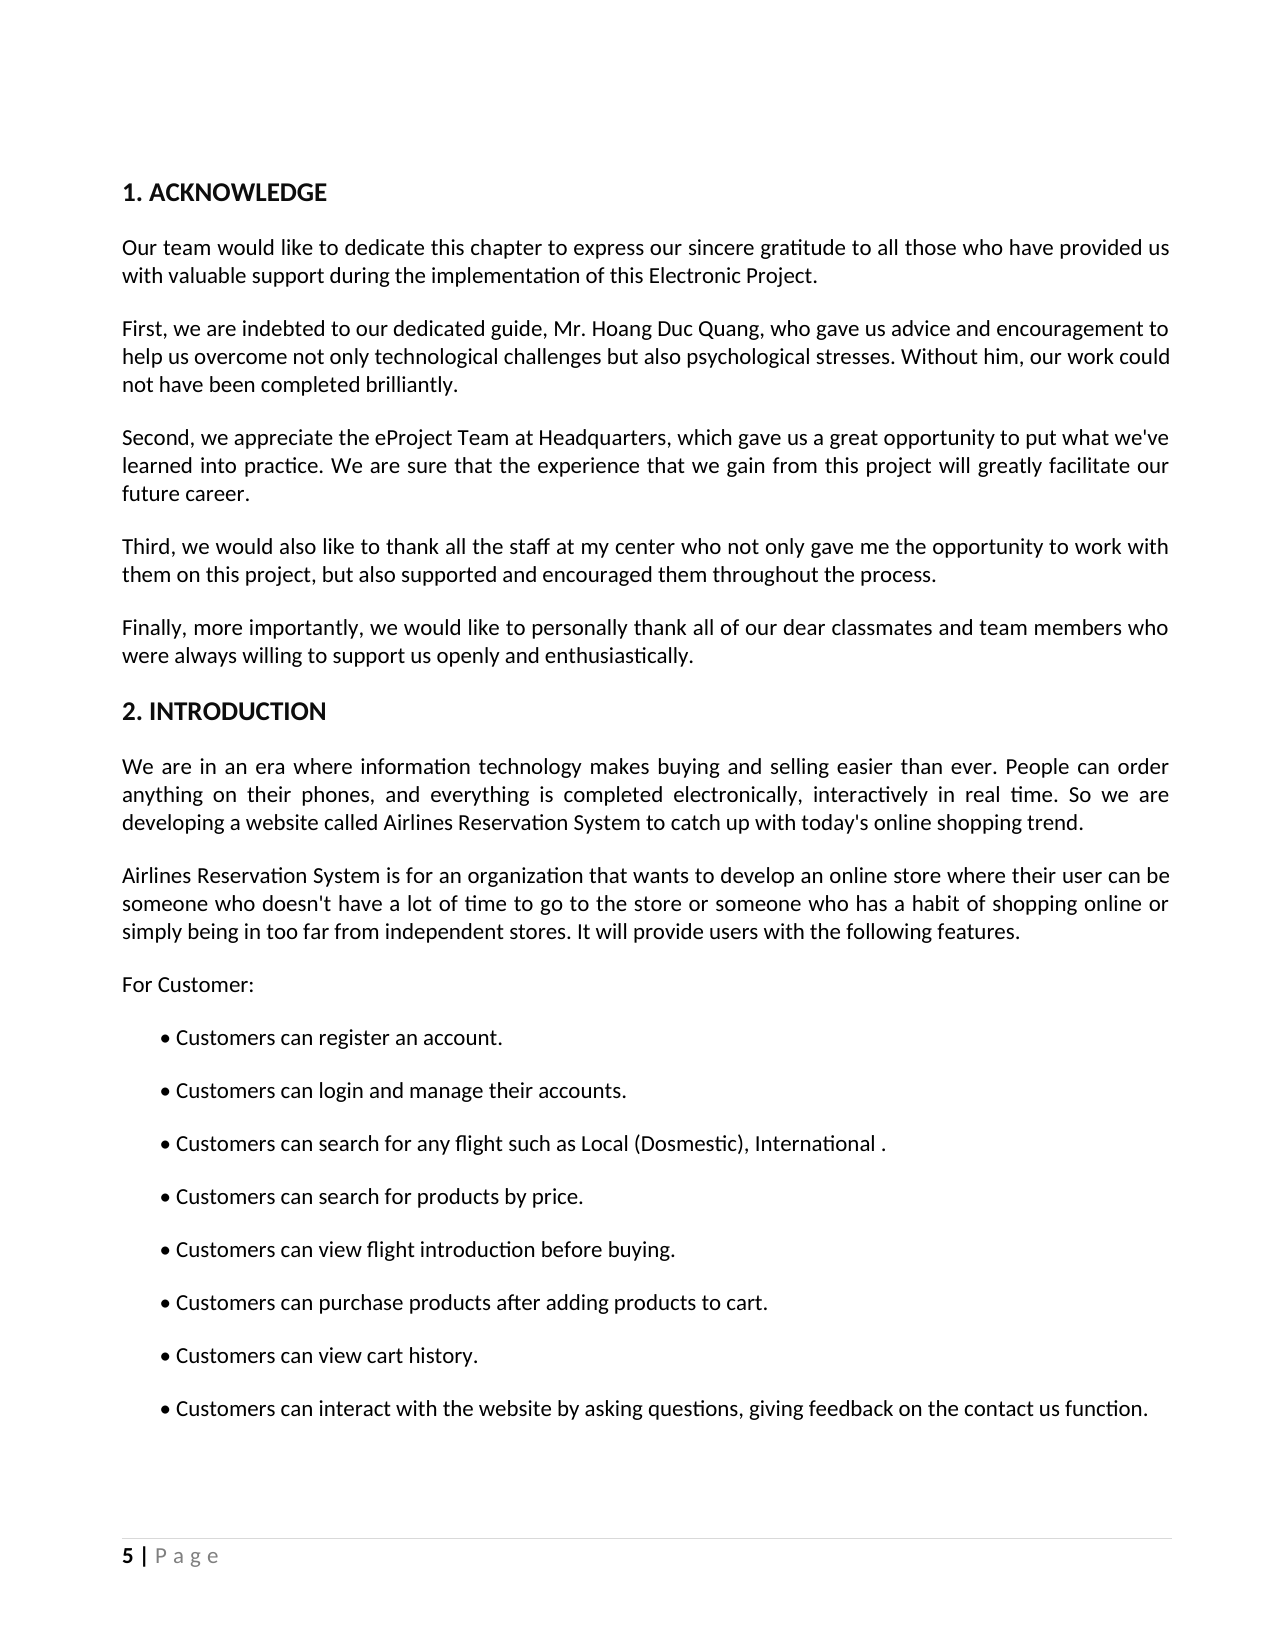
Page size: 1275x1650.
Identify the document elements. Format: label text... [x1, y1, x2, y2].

subtitle INTRODUCTION [122, 694, 1172, 727]
text • Customers can register an account. [159, 1023, 1172, 1051]
text Finally, more importantly, we would like to personally thank all of our dear classmates and team members who were always willing to support us openly and enthusiastically. [122, 613, 1172, 669]
text We are in an era where information technology makes buying and selling easier than ever. People can order anything on their phones, and everything is completed electronically, interactively in real time. So we are developing a website called Airlines Reservation System to catch up with today's online shopping trend. [122, 752, 1172, 836]
text • Customers can view flight introduction before buying. [159, 1236, 1172, 1263]
subtitle ACKNOWLEDGE [122, 175, 1172, 208]
text Airlines Reservation System is for an organization that wants to develop an online store where their user can be someone who doesn't have a lot of time to go to the store or someone who has a habit of shopping online or simply being in too far from independent stores. It will provide users with the following features. [122, 861, 1172, 945]
text Our team would like to dedicate this chapter to express our sincere gratitude to all those who have provided us with valuable support during the implementation of this Electronic Project. [122, 233, 1172, 289]
text • Customers can search for products by price. [159, 1182, 1172, 1211]
text • Customers can view cart history. [159, 1342, 1172, 1369]
text • Customers can login and manage their accounts. [159, 1076, 1172, 1104]
text For Customer: [122, 970, 1172, 998]
text First, we are indebted to our dedicated guide, Mr. Hoang Duc Quang, who gave us advice and encouragement to help us overcome not only technological challenges but also psychological stresses. Without him, our work could not have been completed brilliantly. [122, 314, 1172, 398]
text • Customers can purchase products after adding products to cart. [159, 1288, 1172, 1317]
text • Customers can interact with the website by asking questions, giving feedback on the contact us function. [159, 1394, 1172, 1423]
text Third, we would also like to thank all the staff at my center who not only gave me the opportunity to work with them on this project, but also supported and encouraged them throughout the process. [122, 532, 1172, 588]
text • Customers can search for any flight such as Local (Dosmestic), International . [159, 1129, 1172, 1157]
text Second, we appreciate the eProject Team at Headquarters, which gave us a great opportunity to put what we've learned into practice. We are sure that the experience that we gain from this project will greatly facilitate our future career. [122, 423, 1172, 507]
